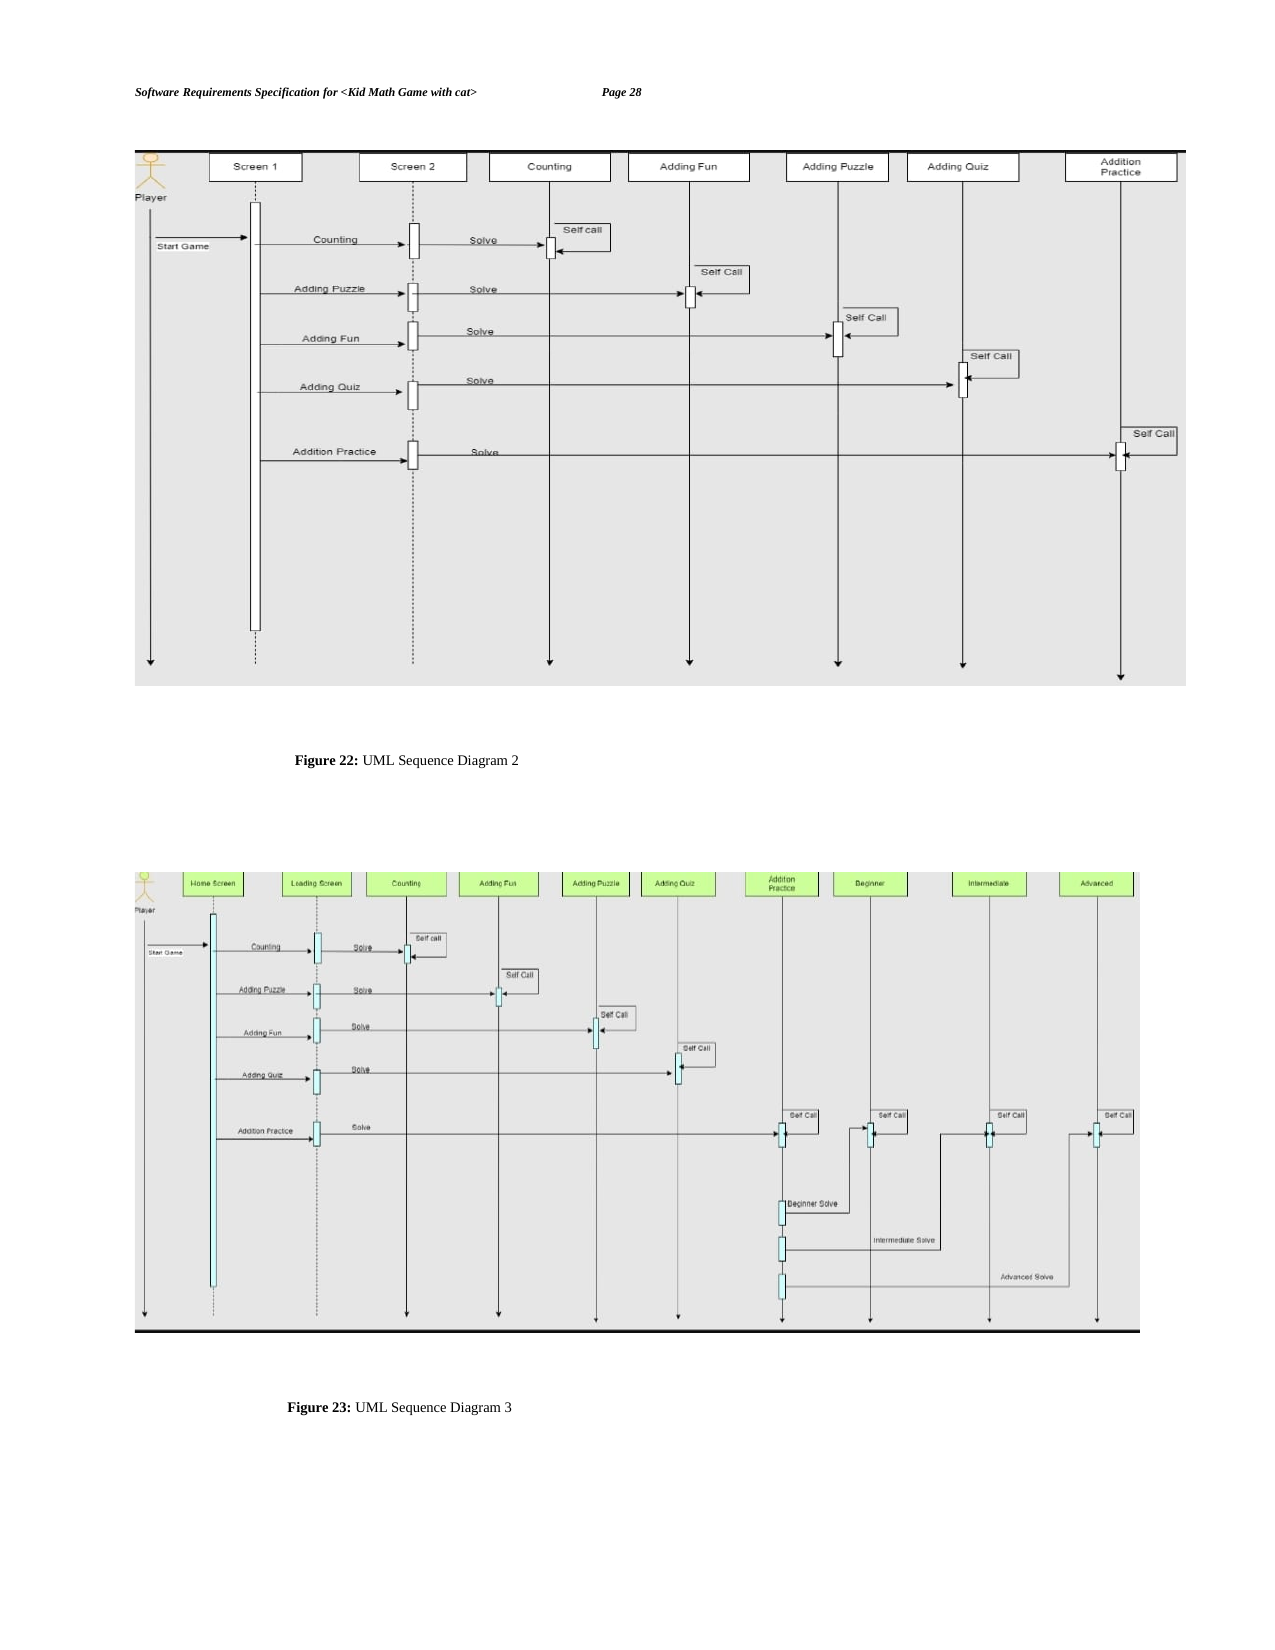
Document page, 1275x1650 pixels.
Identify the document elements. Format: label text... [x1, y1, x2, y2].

picture [134, 872, 1140, 1333]
picture [134, 150, 1186, 686]
subtitle Figure 23: UML Sequence Diagram 3 [135, 1387, 1140, 1416]
subtitle Figure 22: UML Sequence Diagram 2 [135, 739, 1140, 768]
